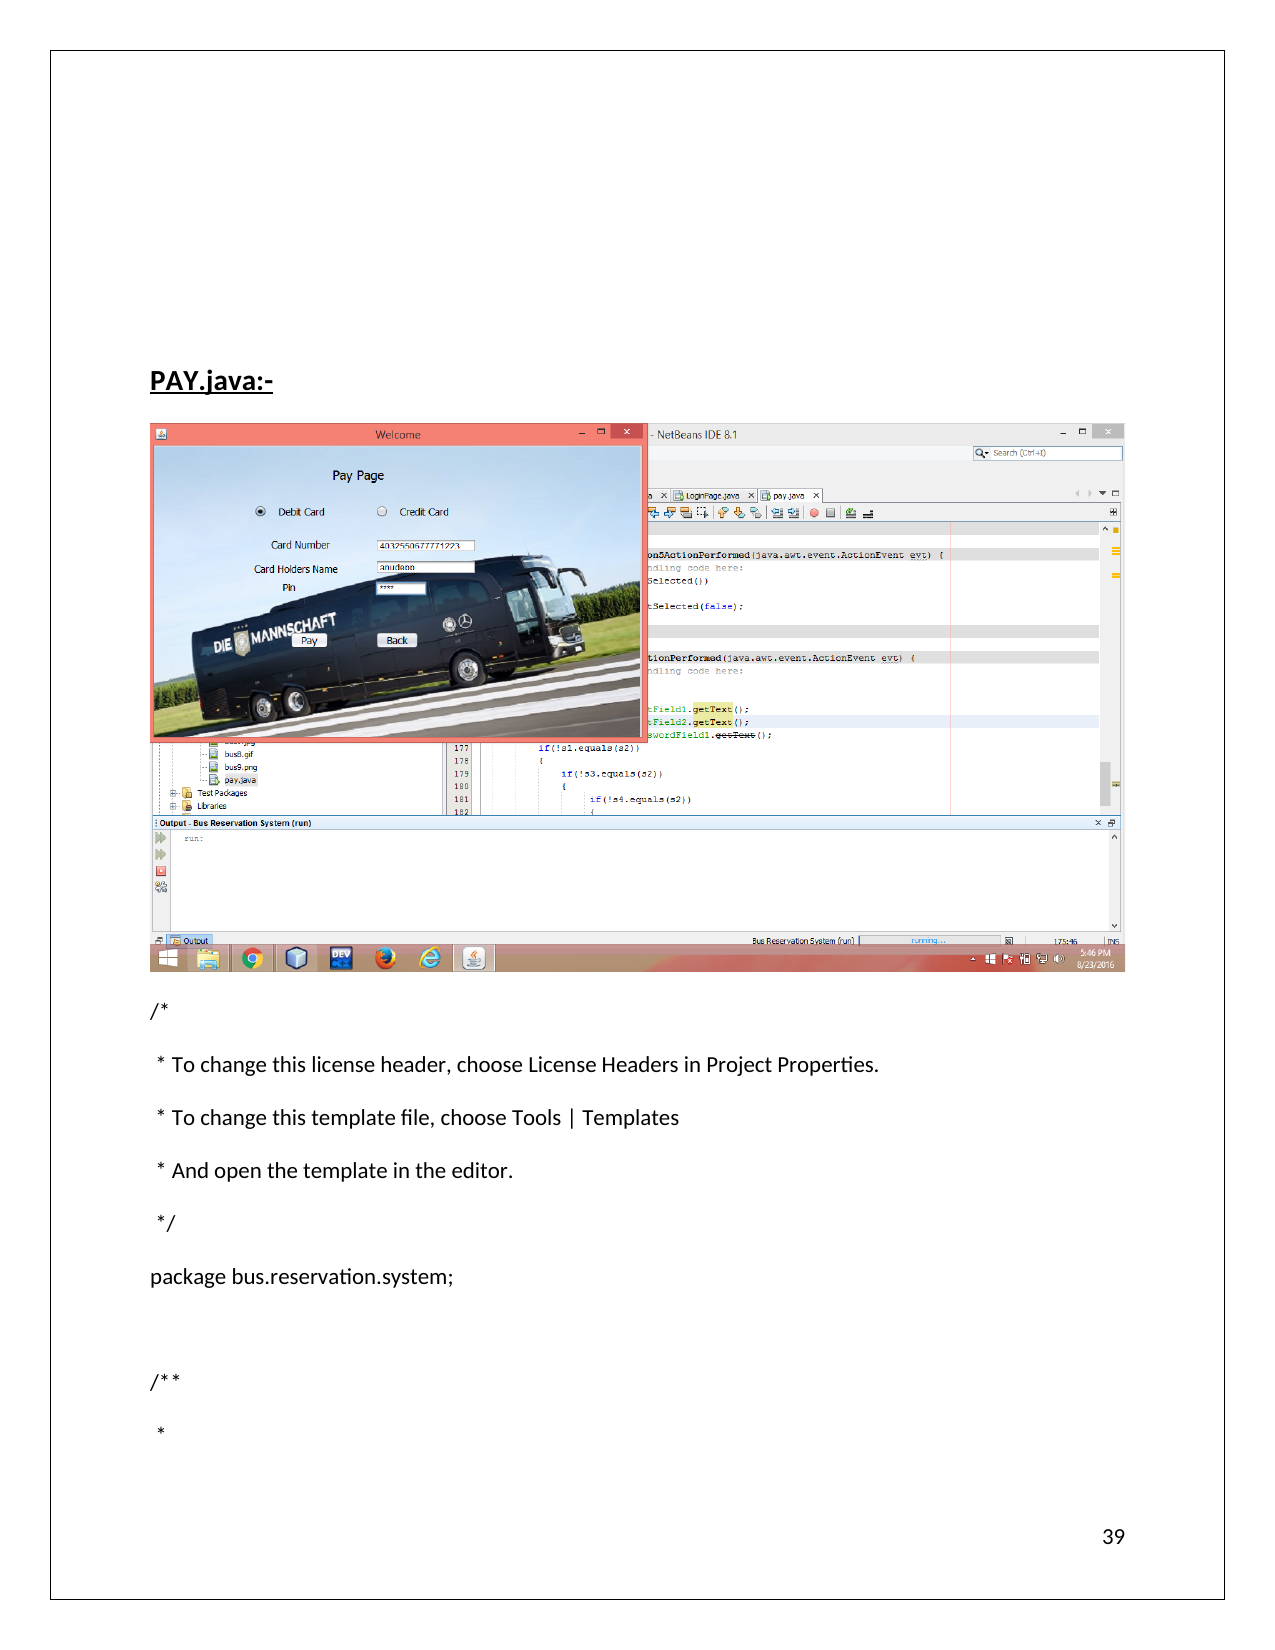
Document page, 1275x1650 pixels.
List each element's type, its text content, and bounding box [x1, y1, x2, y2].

text PAY.java:- [150, 362, 1125, 398]
text /* [150, 997, 1125, 1025]
text */ [150, 1209, 1125, 1237]
text package bus.reservation.system; [150, 1262, 1125, 1290]
text * And open the template in the editor. [150, 1156, 1125, 1184]
text * [150, 1421, 1125, 1449]
text * To change this license header, choose License Headers in Project Properties. [150, 1050, 1125, 1078]
text /** [150, 1368, 1125, 1396]
text * To change this template file, choose Tools | Templates [150, 1103, 1125, 1131]
picture [150, 423, 1125, 972]
